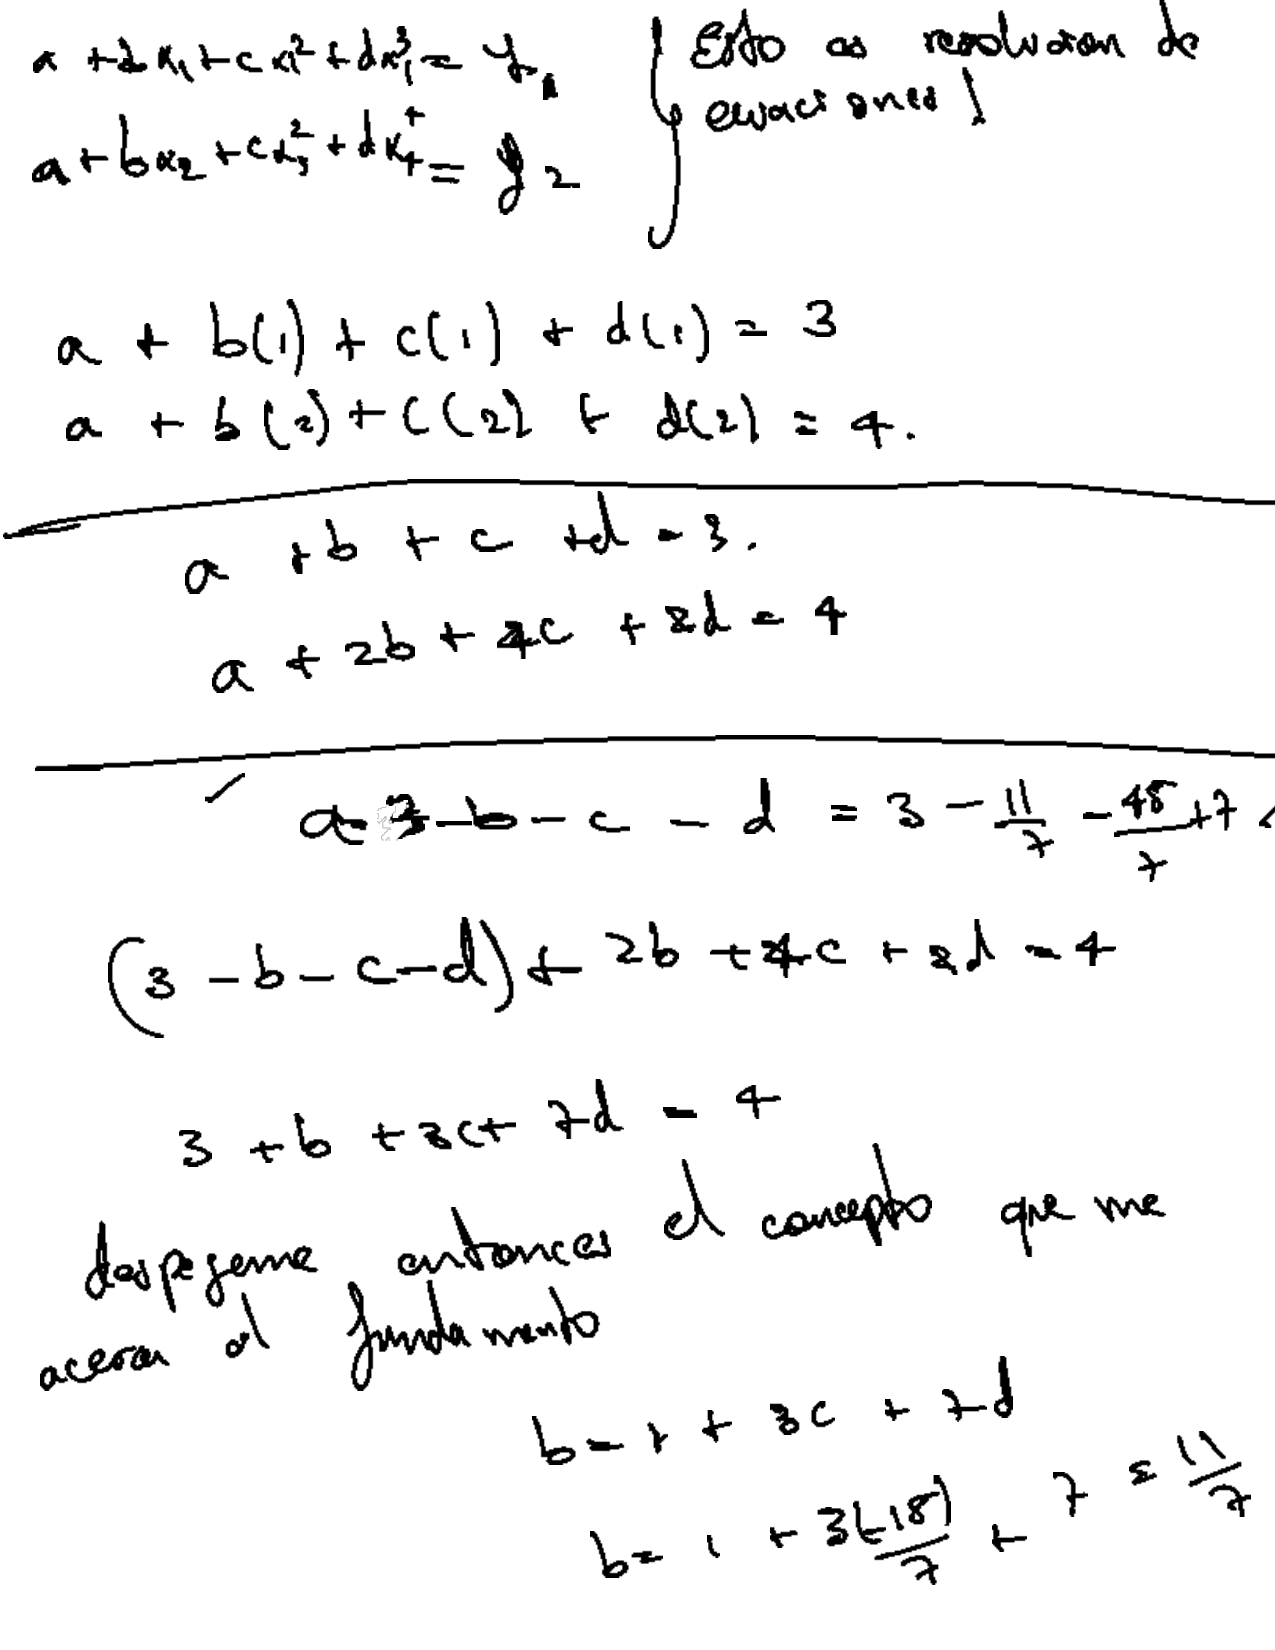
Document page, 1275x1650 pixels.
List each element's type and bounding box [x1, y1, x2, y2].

picture [831, 805, 857, 811]
picture [803, 300, 836, 337]
picture [179, 1130, 212, 1167]
picture [543, 318, 573, 346]
picture [590, 1531, 663, 1578]
picture [885, 1399, 910, 1421]
picture [497, 618, 574, 659]
picture [702, 1410, 732, 1443]
picture [185, 559, 229, 594]
picture [35, 686, 1275, 828]
picture [1114, 780, 1237, 837]
picture [3, 479, 1275, 574]
picture [851, 411, 915, 449]
picture [151, 412, 184, 438]
picture [250, 1113, 331, 1163]
picture [336, 318, 365, 361]
picture [735, 320, 767, 336]
picture [887, 779, 1054, 858]
picture [264, 389, 329, 450]
picture [349, 392, 474, 437]
picture [580, 393, 609, 434]
picture [1129, 1431, 1251, 1517]
picture [1001, 1194, 1166, 1257]
picture [607, 301, 709, 363]
picture [992, 1524, 1027, 1552]
picture [648, 0, 1199, 249]
picture [883, 919, 995, 975]
picture [1083, 812, 1112, 819]
picture [657, 392, 759, 444]
picture [770, 1475, 951, 1585]
picture [205, 773, 245, 803]
picture [108, 917, 679, 1038]
picture [710, 933, 846, 978]
picture [1025, 931, 1116, 966]
picture [372, 1118, 516, 1151]
picture [215, 396, 240, 441]
picture [620, 590, 784, 645]
picture [66, 417, 102, 441]
picture [137, 323, 169, 360]
picture [58, 336, 102, 365]
picture [210, 299, 304, 377]
picture [548, 1079, 624, 1139]
picture [286, 645, 320, 679]
picture [345, 621, 415, 665]
picture [664, 1159, 725, 1240]
picture [770, 1401, 835, 1435]
picture [794, 411, 818, 435]
picture [707, 1535, 720, 1558]
picture [815, 596, 847, 635]
picture [212, 660, 254, 693]
picture [40, 1207, 611, 1391]
picture [1053, 1472, 1088, 1517]
picture [762, 1143, 932, 1246]
picture [670, 778, 775, 834]
picture [942, 1389, 987, 1422]
picture [1138, 851, 1168, 882]
picture [32, 26, 580, 215]
picture [832, 814, 857, 821]
picture [397, 301, 500, 366]
picture [481, 389, 532, 438]
picture [532, 1416, 668, 1465]
picture [300, 794, 630, 845]
picture [440, 622, 475, 652]
picture [663, 1107, 697, 1118]
picture [994, 1356, 1013, 1418]
picture [736, 1085, 781, 1119]
